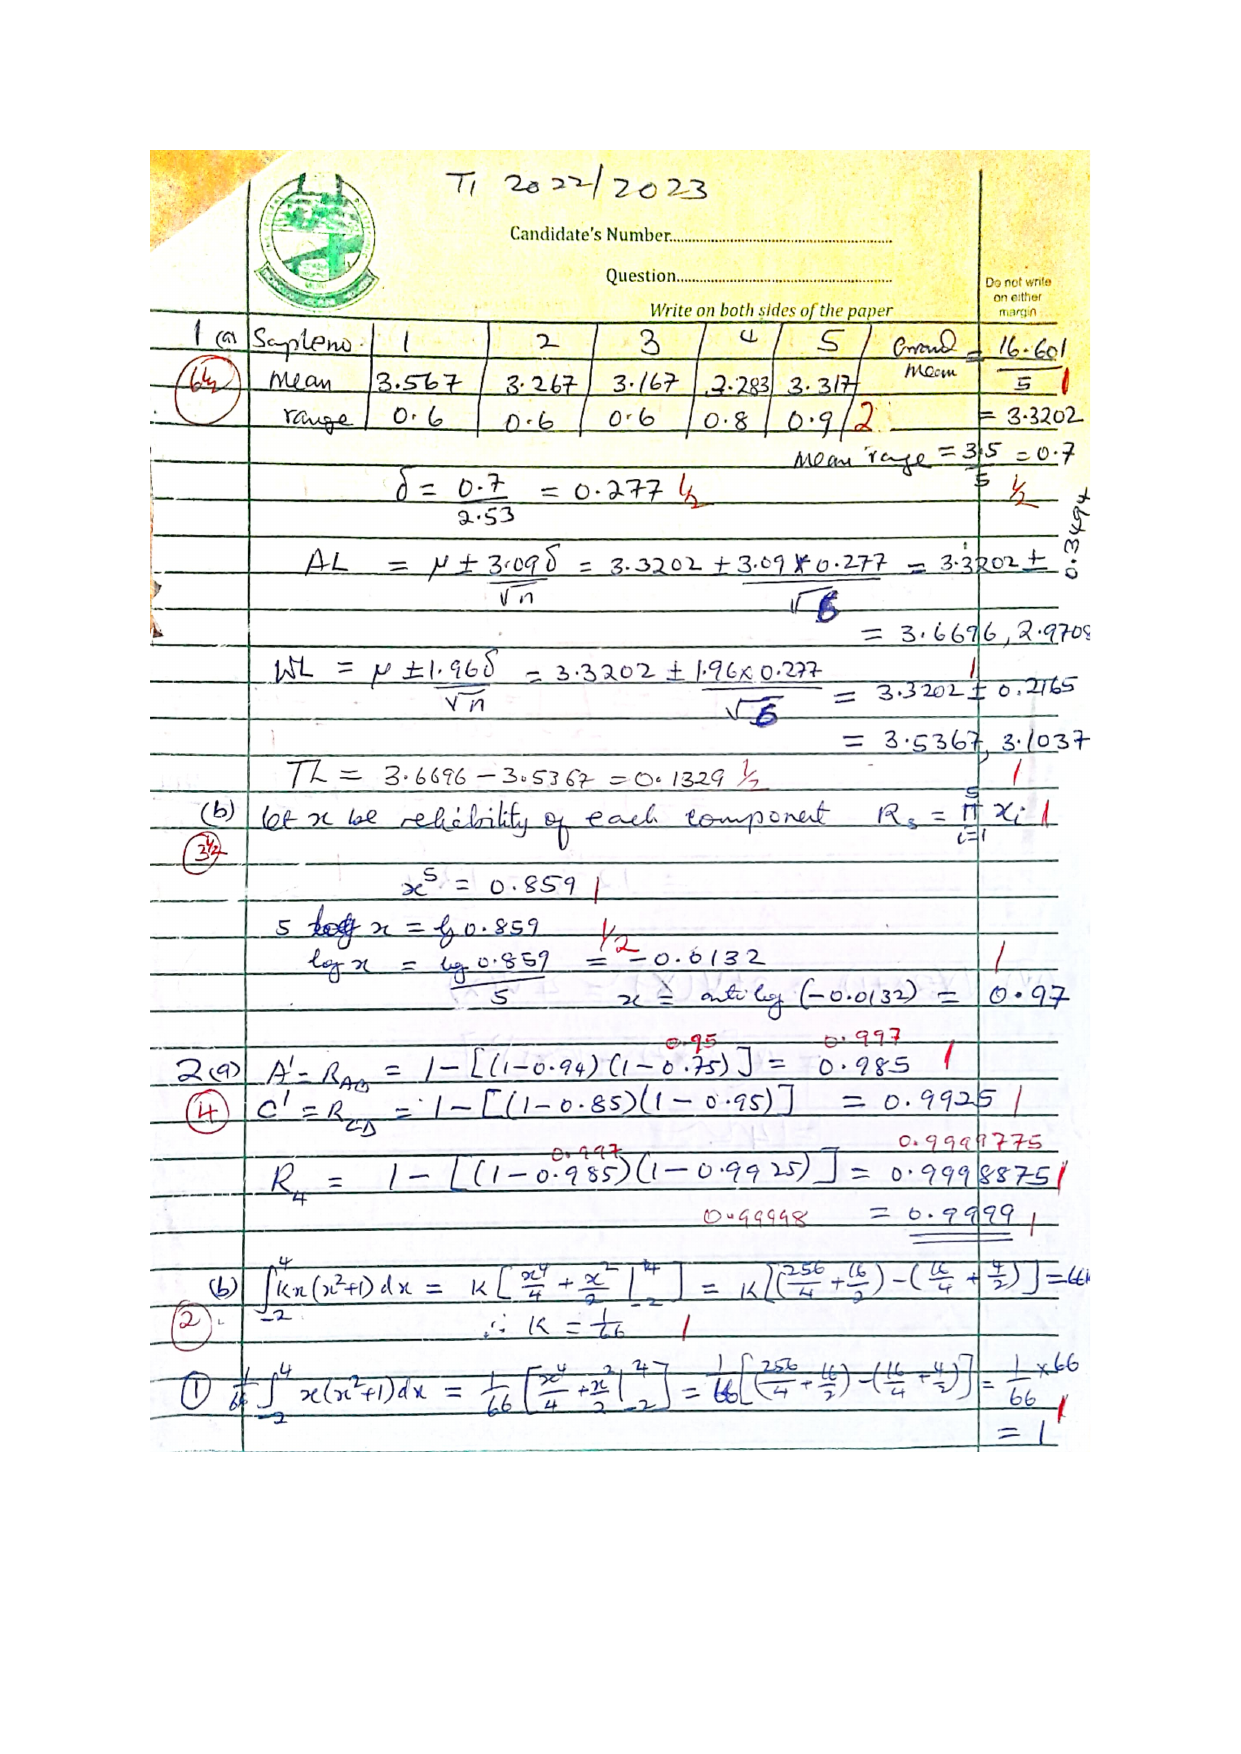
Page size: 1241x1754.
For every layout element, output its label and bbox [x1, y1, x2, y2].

picture [150, 150, 1091, 1452]
